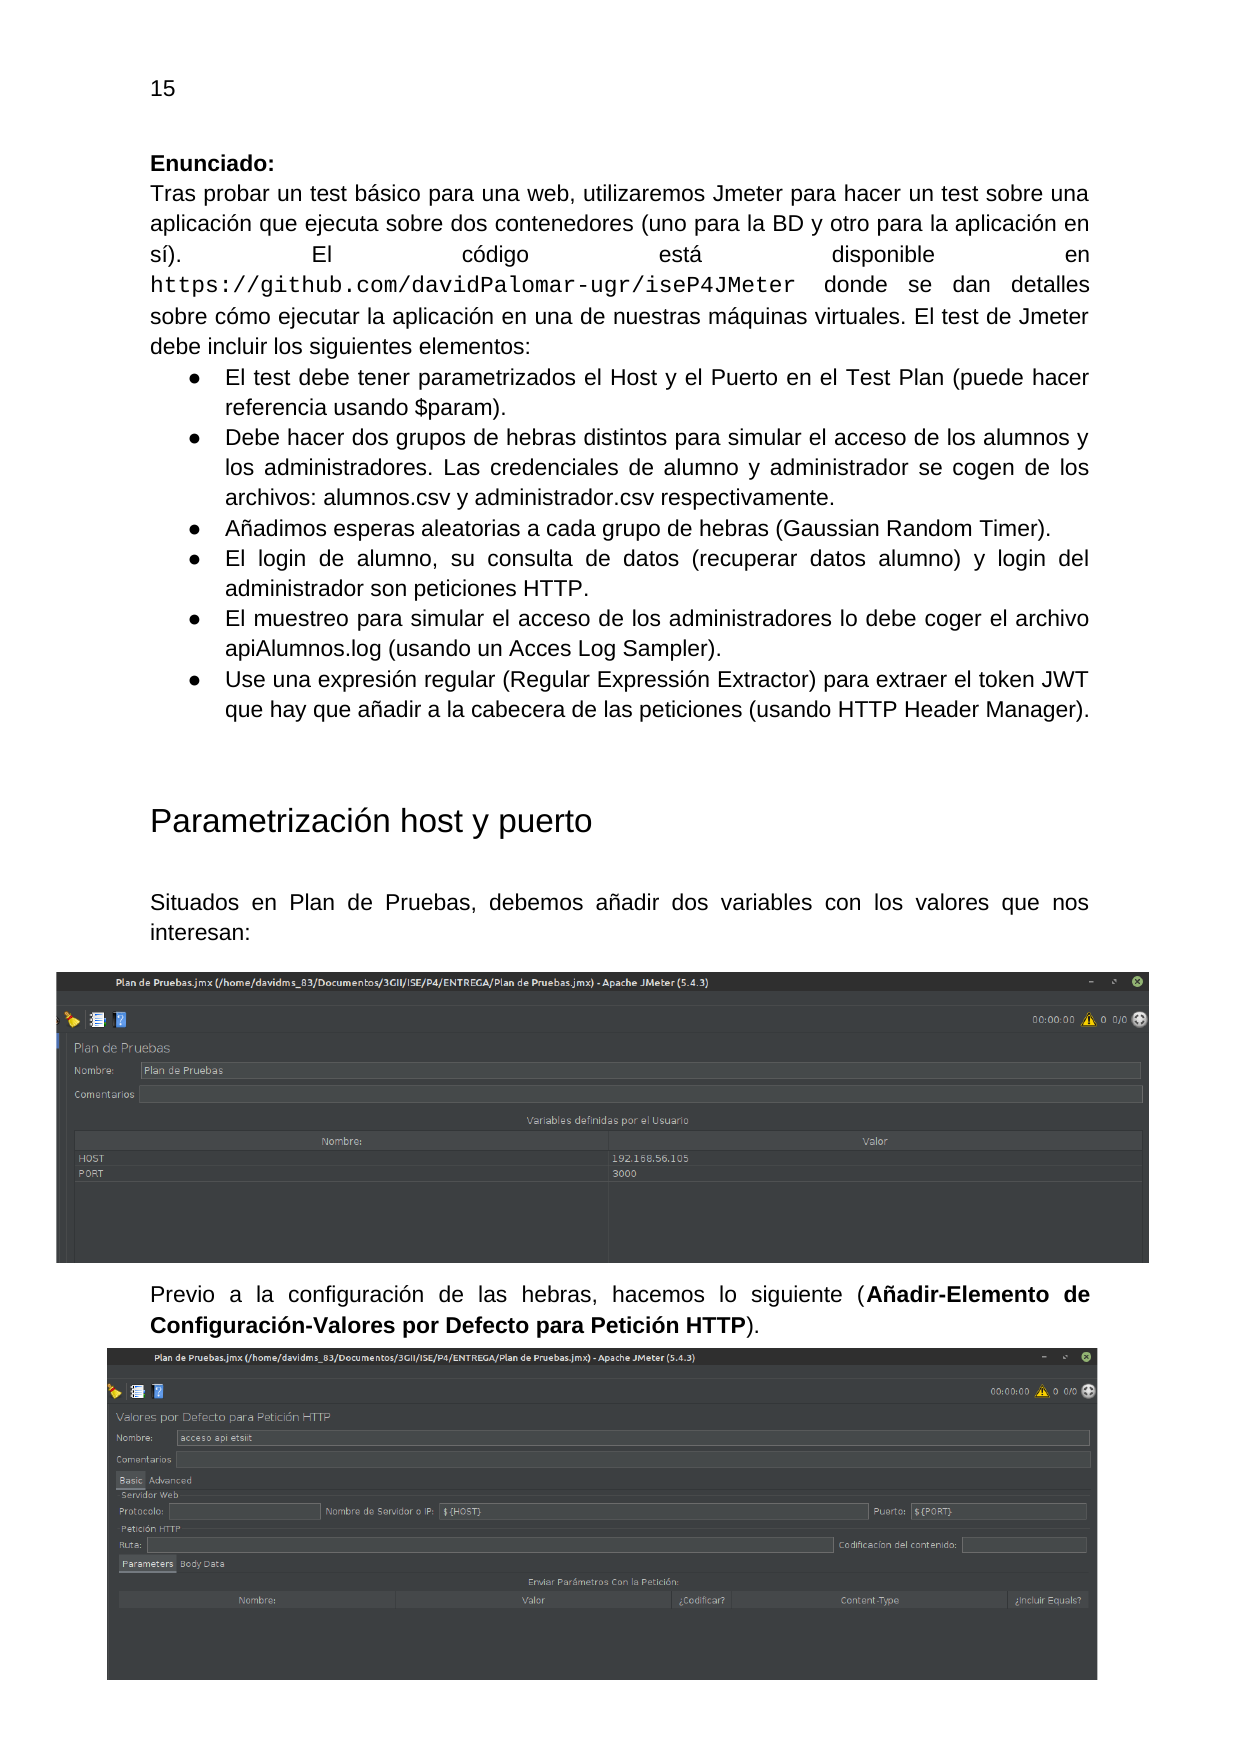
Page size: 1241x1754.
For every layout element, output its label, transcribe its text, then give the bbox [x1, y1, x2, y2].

list El test debe tener parametrizados el Host y el Puerto en el Test Plan (puede hacer referencia usando $param). [187, 363, 1090, 420]
text Tras probar un test básico para una web, utilizaremos Jmeter para hacer un test sobre una aplicación que ejecuta sobre dos contenedores (uno para la BD y otro para la aplicación en sí). El código está disponible en https://github.com/davidPalomar-ugr/iseP4JMeter donde se dan detalles sobre cómo ejecutar la aplicación en una de nuestras máquinas virtuales. El test de Jmeter debe incluir los siguientes elementos: [150, 180, 1090, 359]
picture [56, 972, 1149, 1263]
list El muestreo para simular el acceso de los administradores lo debe coger el archivo apiAlumnos.log (usando un Acces Log Sampler). [187, 605, 1090, 662]
picture [107, 1348, 1098, 1680]
text Enunciado: [150, 150, 1090, 176]
list El login de alumno, su consulta de datos (recuperar datos alumno) y login del administrador son peticiones HTTP. [187, 545, 1090, 601]
list Debe hacer dos grupos de hebras distintos para simular el acceso de los alumnos y los administradores. Las credenciales de alumno y administrador se cogen de los archivos: alumnos.csv y administrador.csv respectivamente. [187, 424, 1090, 511]
list Use una expresión regular (Regular Expressión Extractor) para extraer el token JWT que hay que añadir a la cabecera de las peticiones (usando HTTP Header Manager). [187, 666, 1090, 722]
list Añadimos esperas aleatorias a cada grupo de hebras (Gaussian Random Timer). [187, 514, 1090, 541]
subtitle Parametrización host y puerto [150, 801, 1090, 839]
text Situados en Plan de Pruebas, debemos añadir dos variables con los valores que nos interesan: [150, 889, 1090, 945]
text Previo a la configuración de las hebras, hacemos lo siguiente (Añadir-Elemento de Configuración-Valores por Defecto para Petición HTTP). [150, 1281, 1090, 1338]
